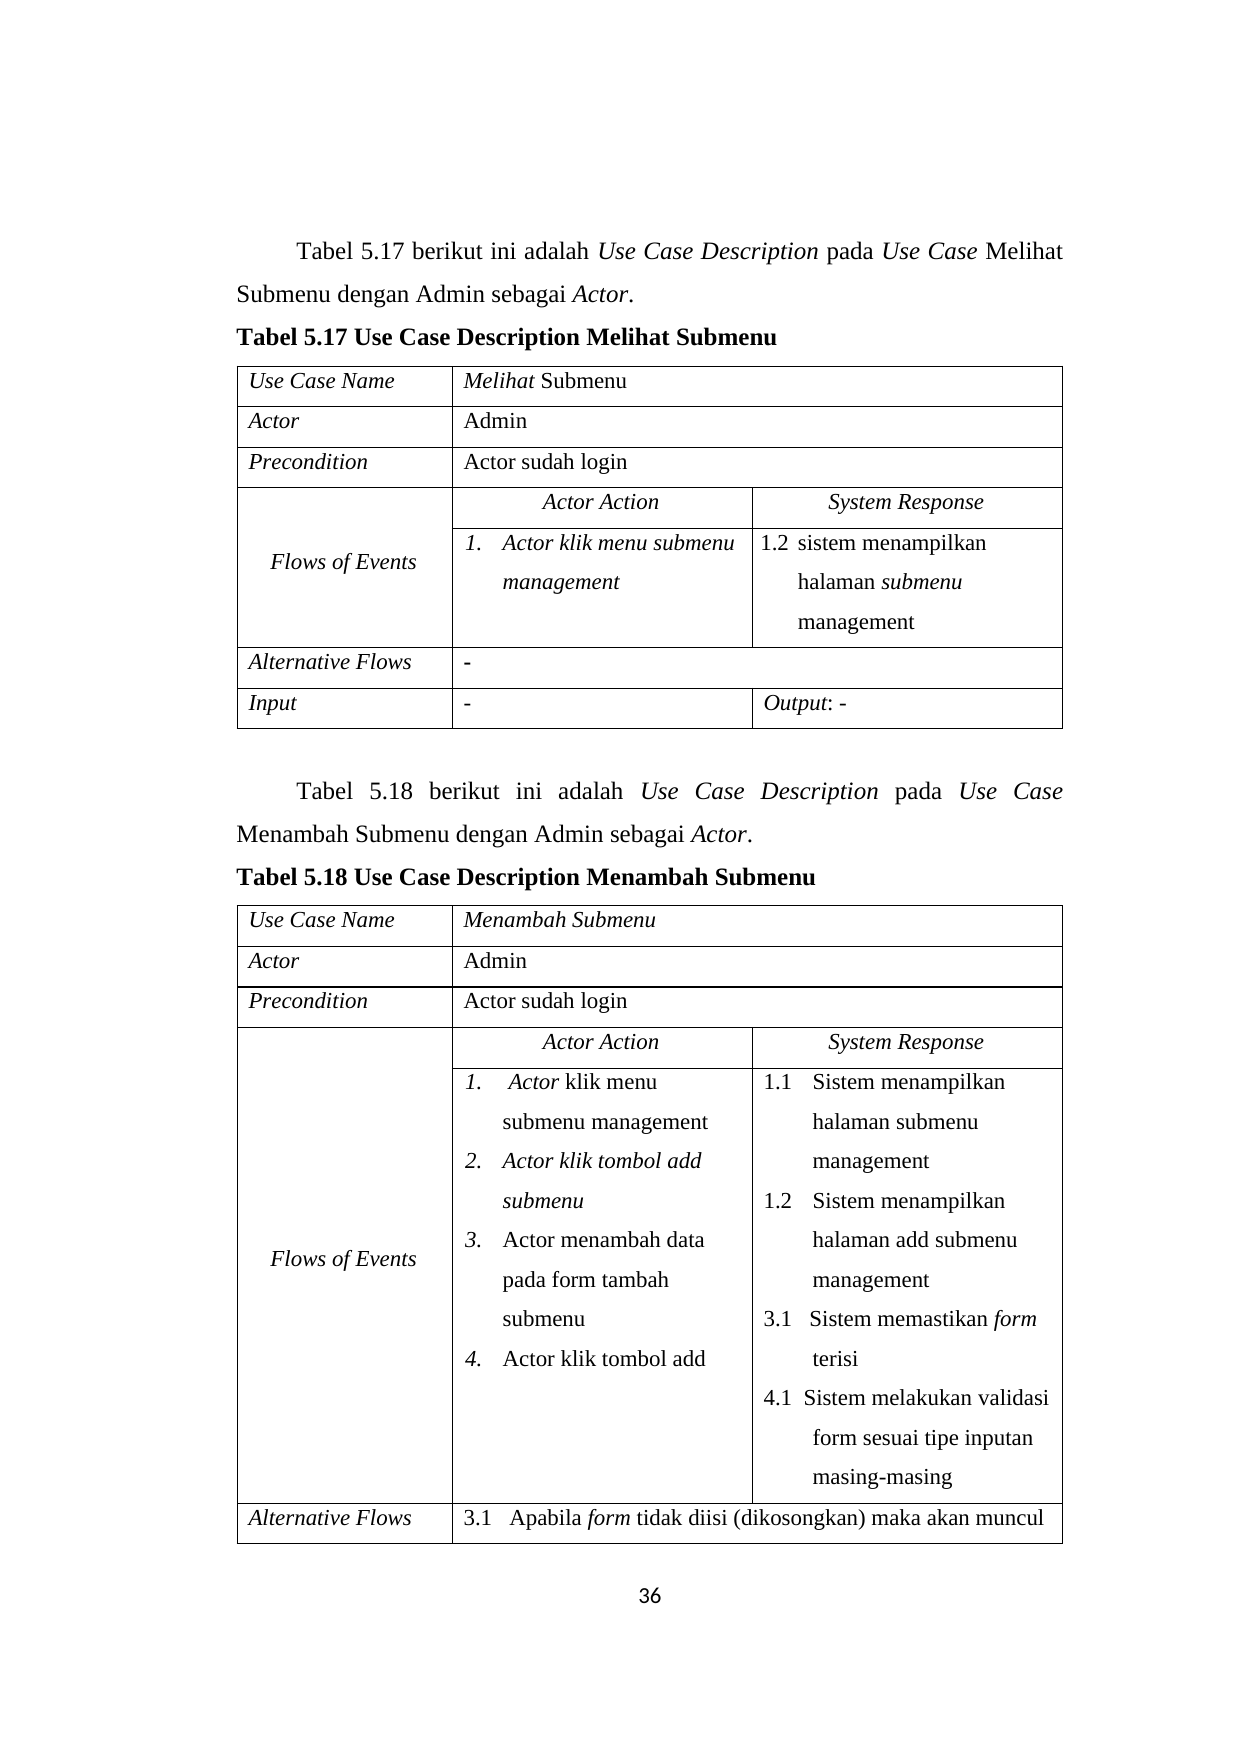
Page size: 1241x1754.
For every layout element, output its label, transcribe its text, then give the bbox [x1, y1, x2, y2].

table_cell sistem menampilkan halaman submenu management [753, 529, 1062, 647]
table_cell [453, 1504, 1062, 1543]
table_header Use Case Name [238, 367, 452, 406]
table_cell Actor Action [453, 488, 752, 528]
table_cell Actor [238, 407, 452, 447]
table_header Melihat Submenu [453, 367, 1062, 406]
table_cell Input [238, 689, 452, 728]
table_cell Flows of Events [238, 1028, 452, 1503]
table_header Menambah Submenu [453, 906, 1062, 946]
table_cell Precondition [238, 448, 452, 487]
table_cell Actor sudah login [453, 448, 1062, 487]
table_cell - [453, 648, 1062, 688]
text Tabel 5.17 berikut ini adalah Use Case Description pada Use Case Melihat Submenu dengan Admin sebagai Actor. [236, 236, 1063, 308]
table_cell - [453, 689, 752, 728]
table_header Use Case Name [238, 906, 452, 946]
table_cell Admin [453, 947, 1062, 986]
table_cell Precondition [238, 988, 452, 1027]
table_cell Actor klik menu submenu management [453, 529, 752, 647]
text Tabel 5.17 Use Case Description Melihat Submenu [236, 322, 1063, 351]
table_cell Actor [238, 947, 452, 986]
table_cell Output: - [753, 689, 1062, 728]
text Tabel 5.18 berikut ini adalah Use Case Description pada Use Case Menambah Submenu dengan Admin sebagai Actor. [236, 776, 1063, 848]
table_cell Alternative Flows [238, 1504, 452, 1543]
table_cell Actor sudah login [453, 988, 1062, 1027]
table_cell Actor Action [453, 1028, 752, 1067]
table_cell System Response [753, 488, 1062, 528]
table_cell System Response [753, 1028, 1062, 1067]
table_cell Admin [453, 407, 1062, 447]
table_cell Sistem menampilkan halaman submenu management Sistem menampilkan halaman add submenu management 3.1 Sistem memastikan form terisi 4.1 Sistem melakukan validasi form sesuai tipe inputan masing-masing [753, 1069, 1062, 1503]
text Tabel 5.18 Use Case Description Menambah Submenu [236, 862, 1063, 891]
table_cell Actor klik menu submenu management Actor klik tombol add submenu Actor menambah data pada form tambah submenu Actor klik tombol add [453, 1069, 752, 1503]
table_cell Alternative Flows [238, 648, 452, 688]
table_cell Flows of Events [238, 488, 452, 647]
